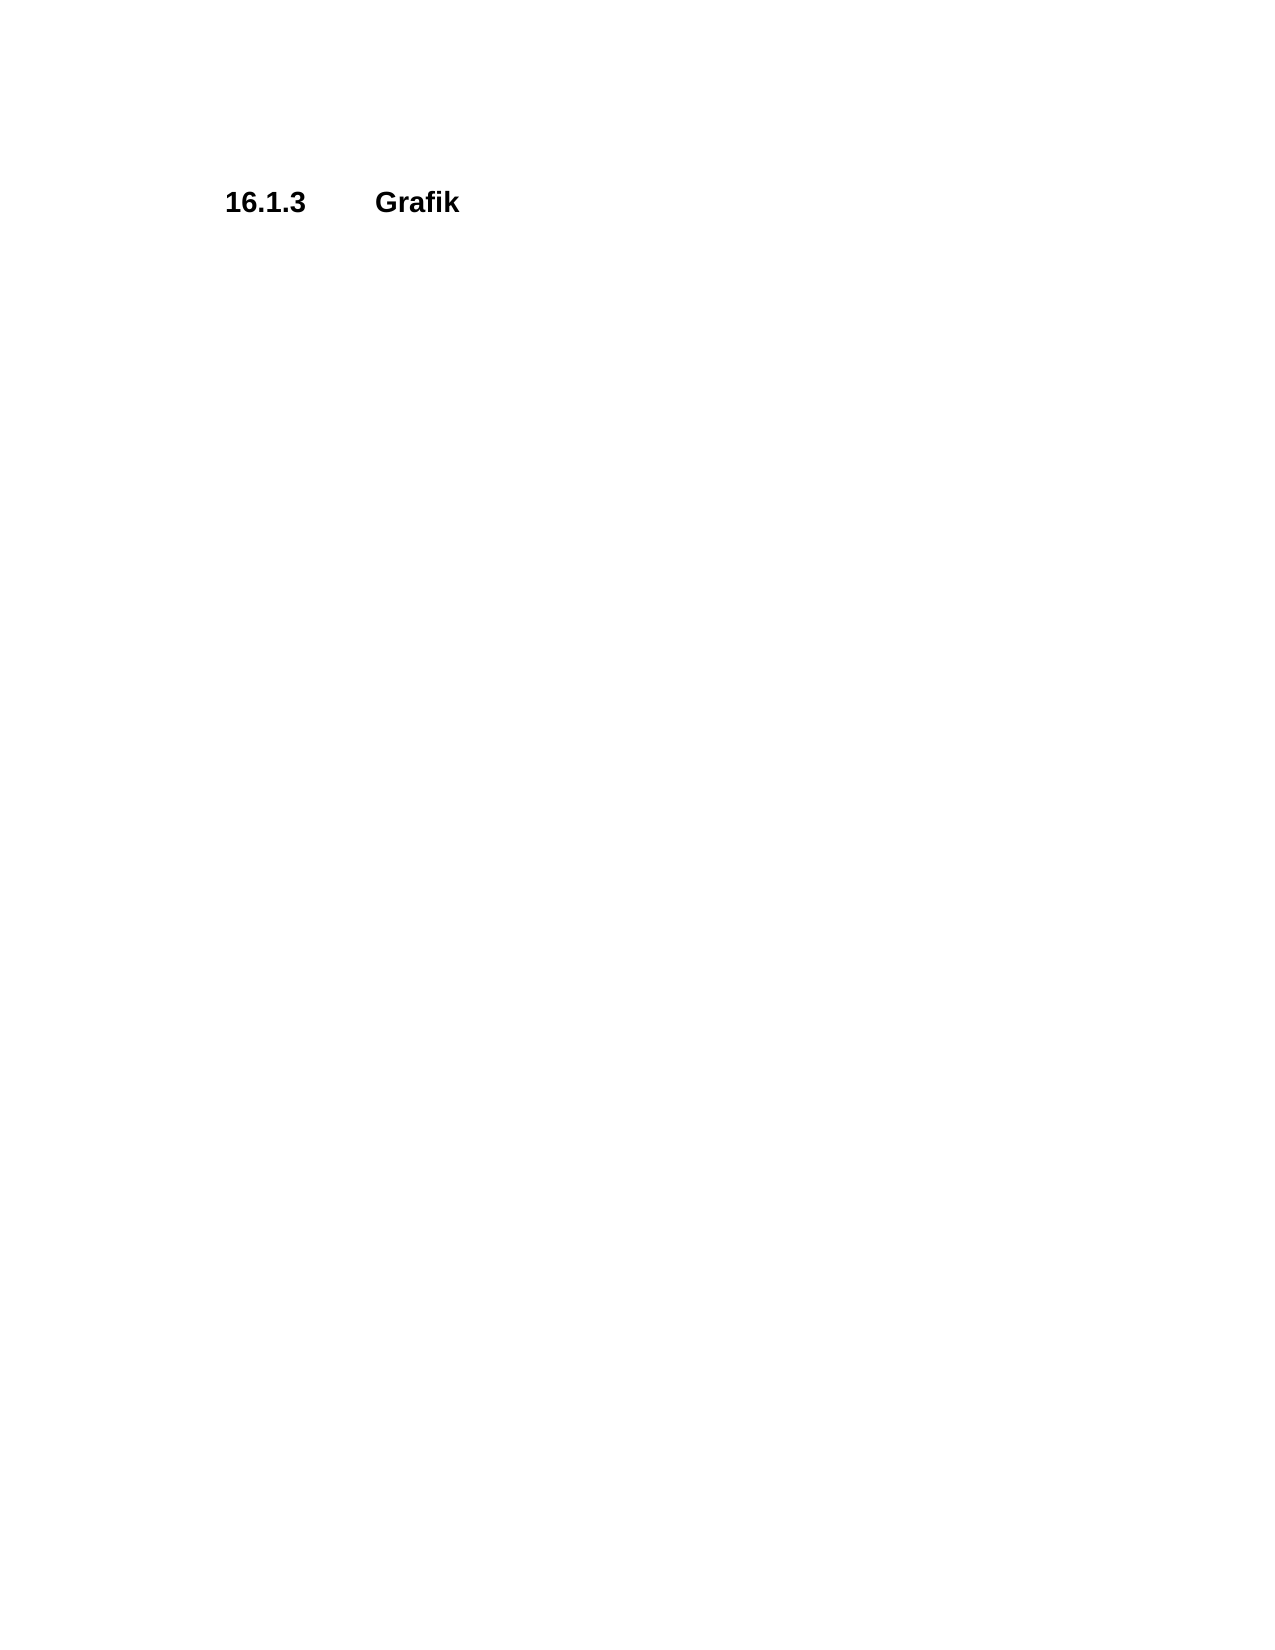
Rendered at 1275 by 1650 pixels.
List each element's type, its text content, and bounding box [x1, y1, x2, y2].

subtitle Grafik [225, 185, 1125, 219]
